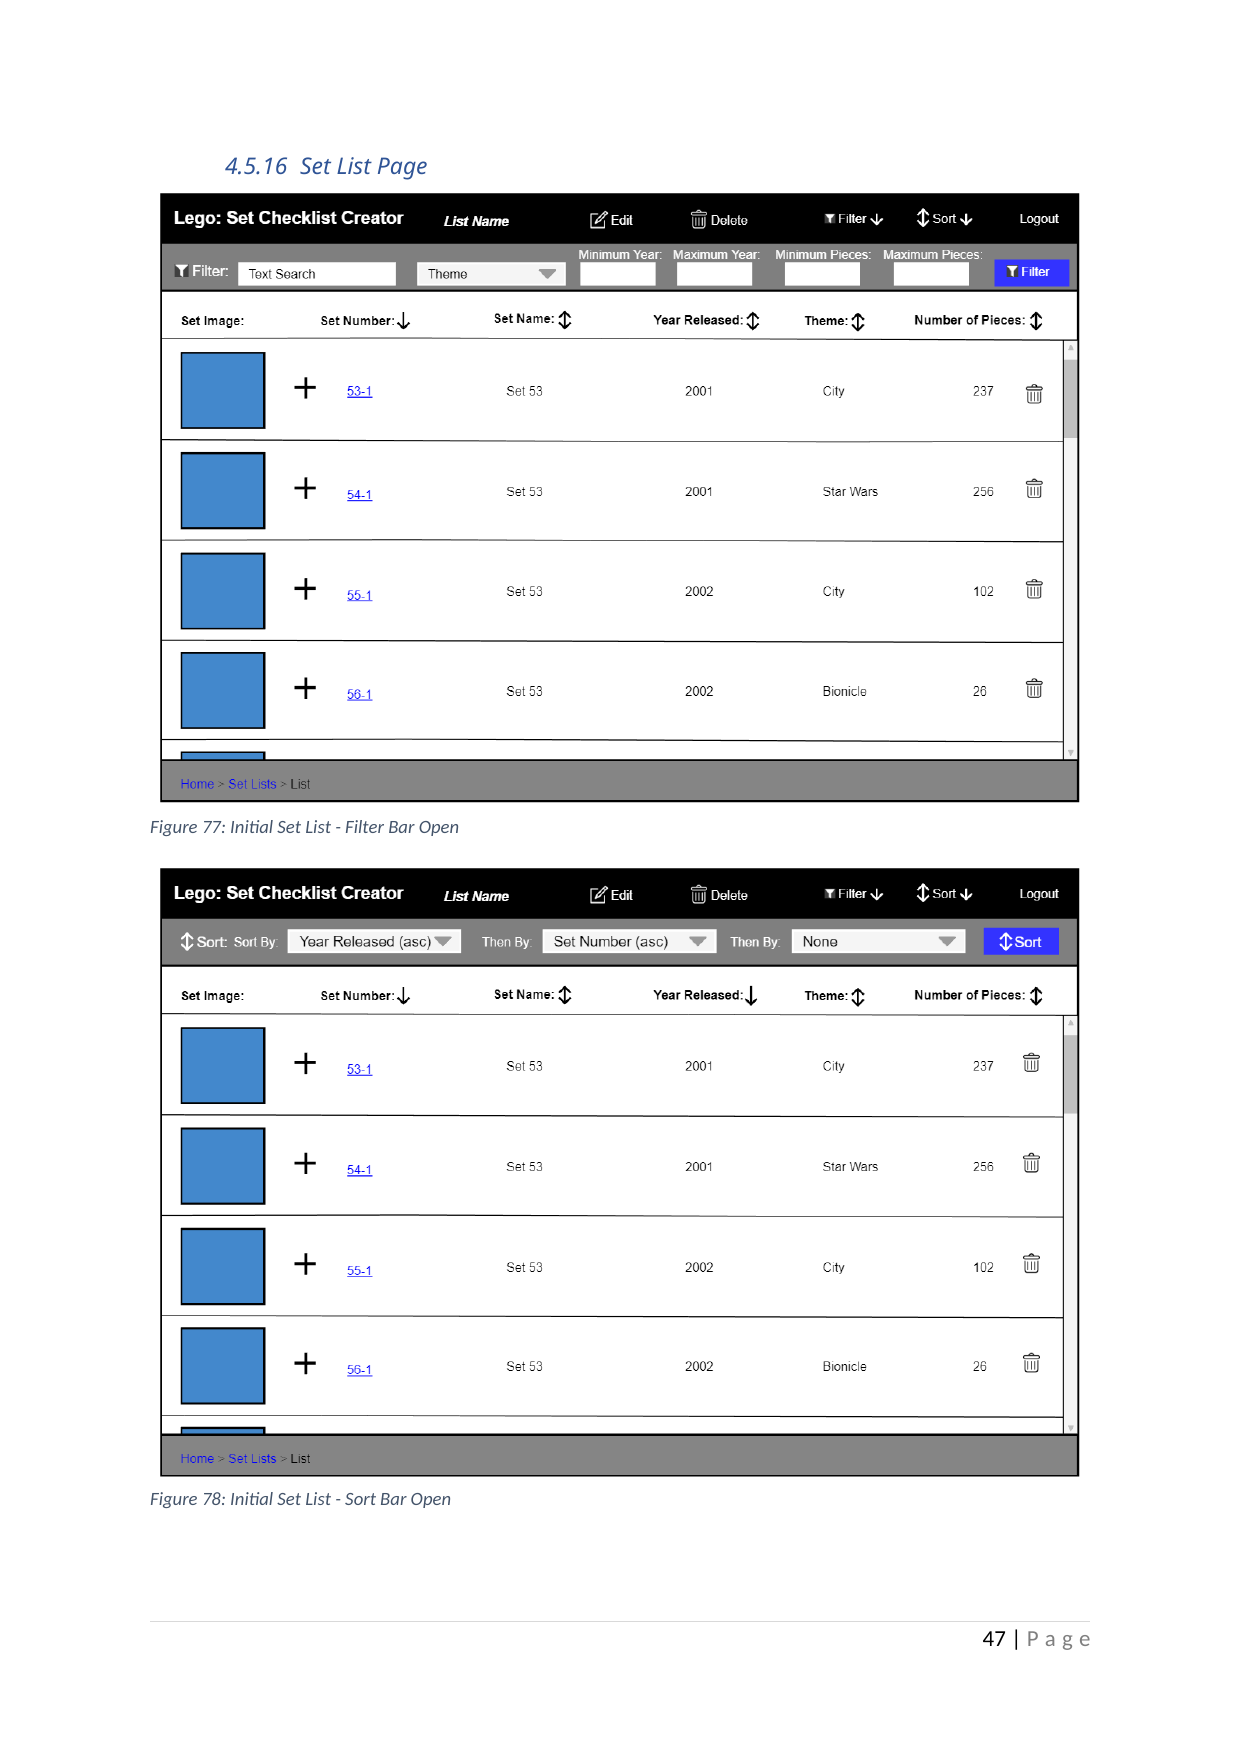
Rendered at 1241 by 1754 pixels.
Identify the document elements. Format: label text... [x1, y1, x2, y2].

text Figure 78: Initial Set List - Sort Bar Open [150, 1487, 1090, 1510]
text Figure 77: Initial Set List - Filter Bar Open [150, 815, 1090, 838]
picture [150, 183, 1091, 813]
subtitle Set List Page [225, 150, 1090, 181]
picture [150, 858, 1091, 1486]
